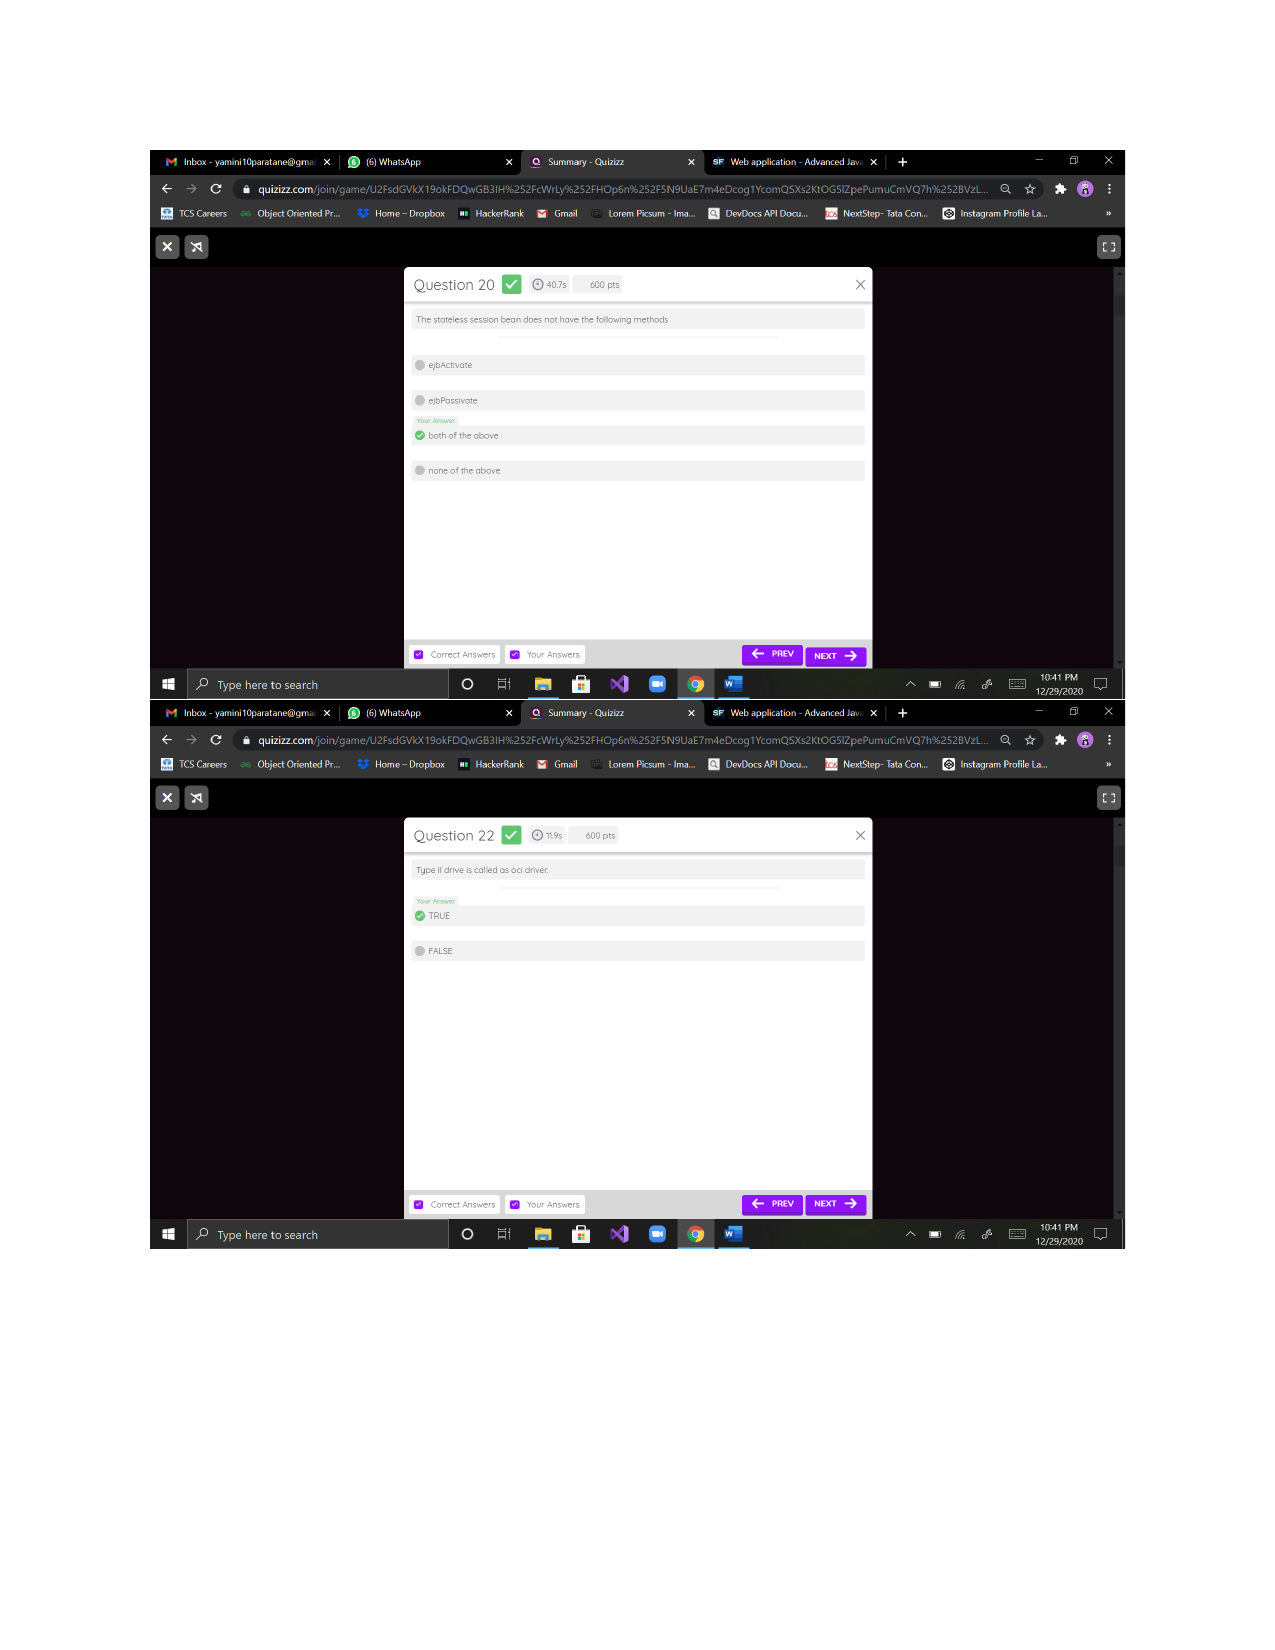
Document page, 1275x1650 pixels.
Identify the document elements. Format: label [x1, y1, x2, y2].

picture [150, 150, 1125, 699]
picture [150, 700, 1125, 1249]
